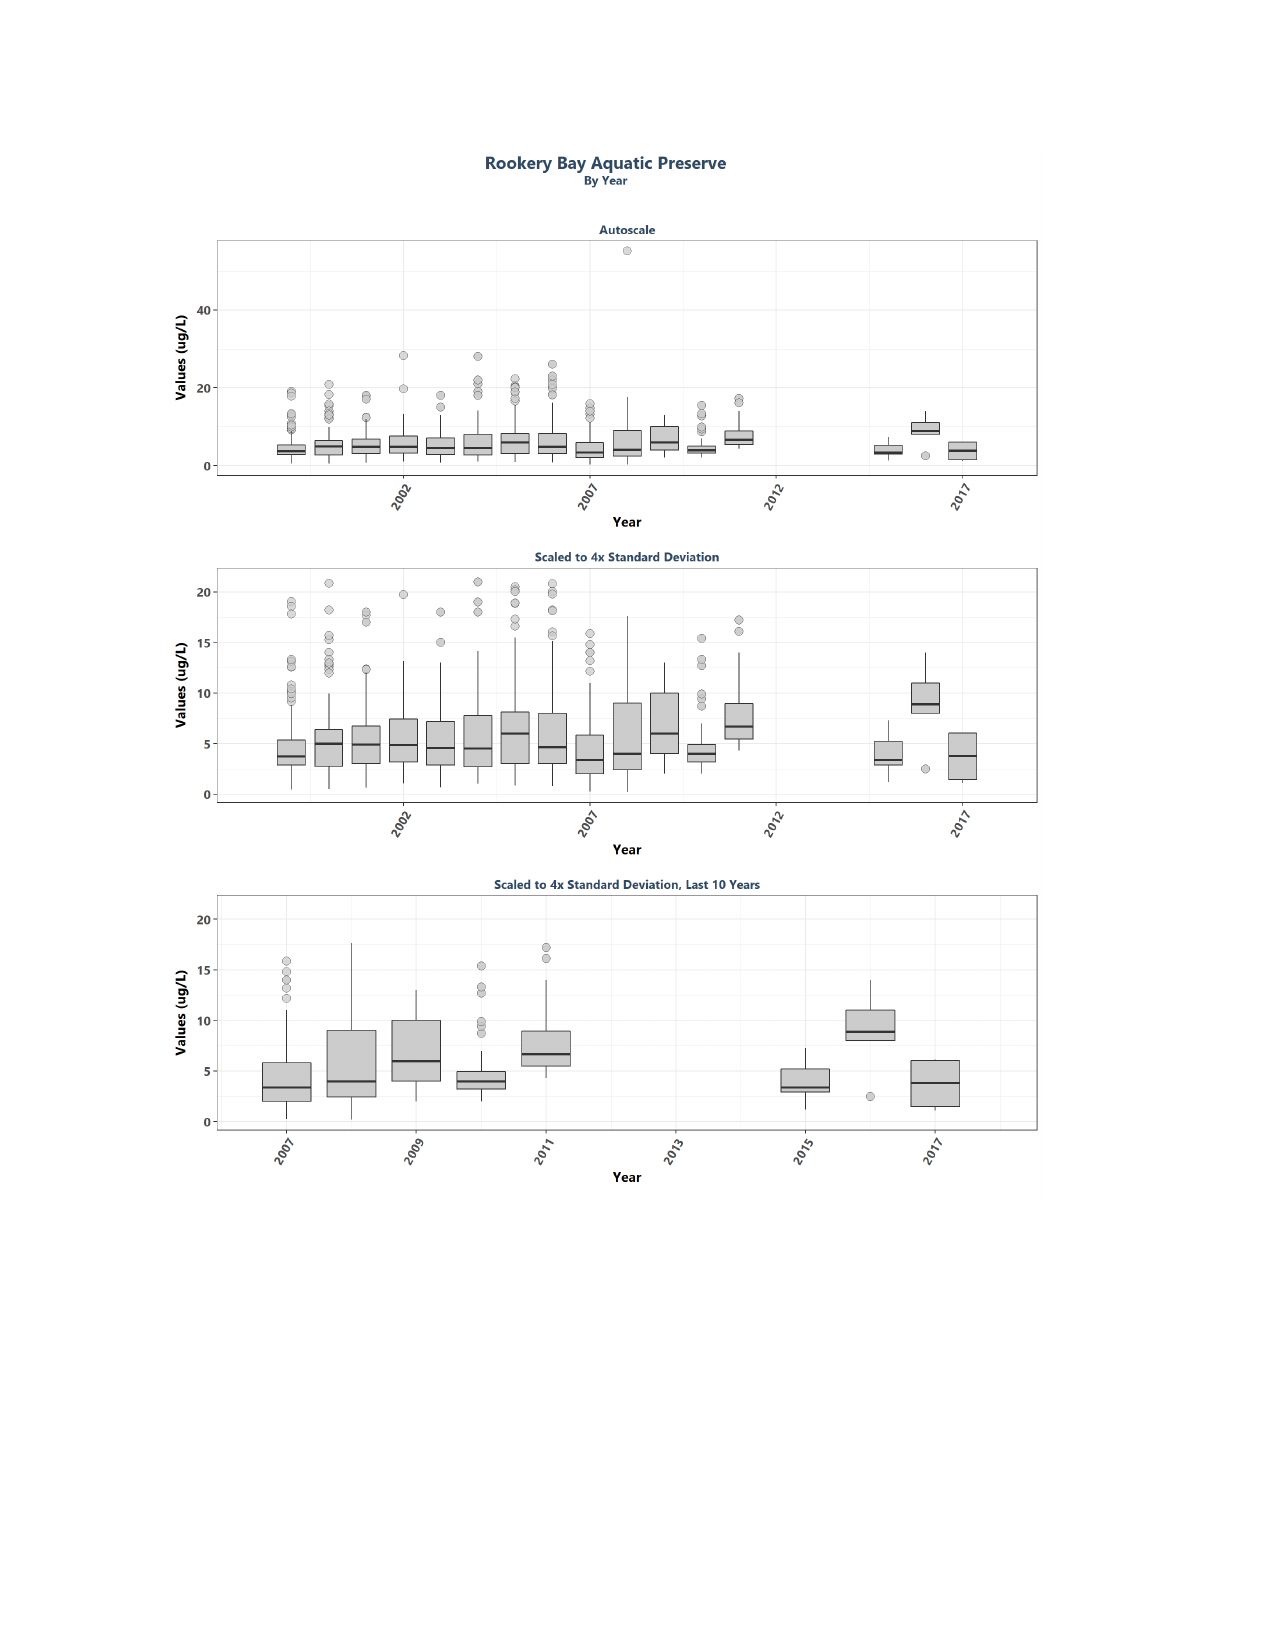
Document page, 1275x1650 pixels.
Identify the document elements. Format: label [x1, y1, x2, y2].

picture [168, 150, 1044, 1200]
